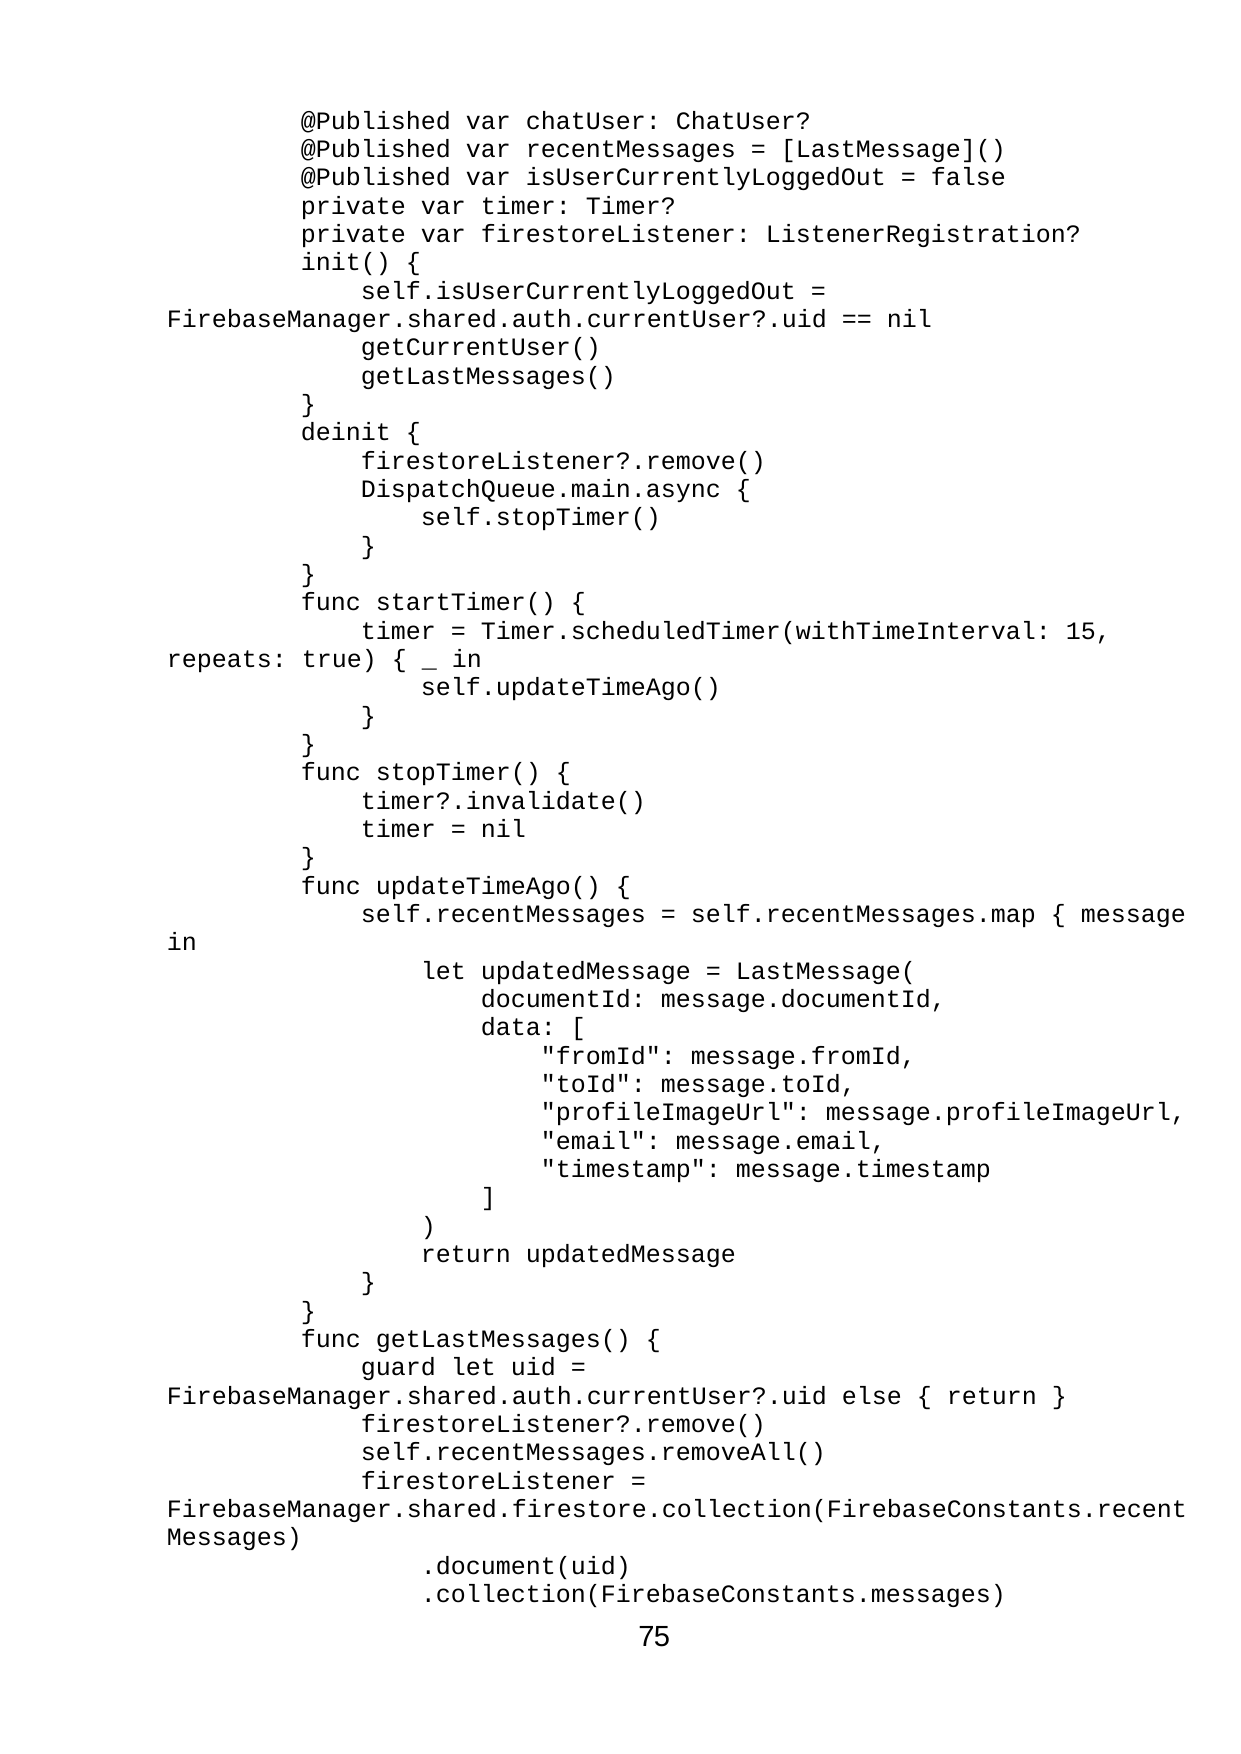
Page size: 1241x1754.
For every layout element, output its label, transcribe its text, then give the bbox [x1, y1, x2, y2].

text } [167, 533, 1190, 562]
text getCurrentUser() [167, 335, 1190, 363]
text func updateTimeAgo() { [167, 873, 1190, 902]
text "email": message.email, [167, 1128, 1190, 1157]
text ] [167, 1185, 1190, 1213]
text "toId": message.toId, [167, 1072, 1190, 1100]
text deinit { [167, 420, 1190, 448]
text } [167, 392, 1190, 420]
text } [167, 732, 1190, 760]
text firestoreListener?.remove() [167, 1412, 1190, 1440]
text self.recentMessages = self.recentMessages.map { message in [167, 902, 1190, 958]
text self.updateTimeAgo() [167, 675, 1190, 703]
text func startTimer() { [167, 590, 1190, 618]
text let updatedMessage = LastMessage( [167, 958, 1190, 987]
text } [167, 703, 1190, 732]
text .collection(FirebaseConstants.messages) [167, 1582, 1190, 1610]
text func getLastMessages() { [167, 1327, 1190, 1355]
text "timestamp": message.timestamp [167, 1157, 1190, 1185]
text private var timer: Timer? [167, 193, 1190, 222]
text } [167, 1270, 1190, 1298]
text timer = Timer.scheduledTimer(withTimeInterval: 15, repeats: true) { _ in [167, 618, 1190, 675]
text } [167, 562, 1190, 590]
text timer = nil [167, 817, 1190, 845]
text data: [ [167, 1015, 1190, 1043]
text timer?.invalidate() [167, 788, 1190, 817]
text ) [167, 1213, 1190, 1242]
text getLastMessages() [167, 363, 1190, 392]
text @Published var chatUser: ChatUser? [167, 108, 1190, 137]
text self.recentMessages.removeAll() [167, 1440, 1190, 1468]
text "profileImageUrl": message.profileImageUrl, [167, 1100, 1190, 1128]
text firestoreListener?.remove() [167, 448, 1190, 477]
text firestoreListener = FirebaseManager.shared.firestore.collection(FirebaseConstants.recentMessages) [167, 1468, 1190, 1553]
text } [167, 1298, 1190, 1327]
text @Published var recentMessages = [LastMessage]() [167, 137, 1190, 165]
text @Published var isUserCurrentlyLoggedOut = false [167, 165, 1190, 193]
text return updatedMessage [167, 1242, 1190, 1270]
text DispatchQueue.main.async { [167, 477, 1190, 505]
text documentId: message.documentId, [167, 987, 1190, 1015]
text func stopTimer() { [167, 760, 1190, 788]
text guard let uid = FirebaseManager.shared.auth.currentUser?.uid else { return } [167, 1355, 1190, 1412]
text } [167, 845, 1190, 873]
text init() { [167, 250, 1190, 278]
text "fromId": message.fromId, [167, 1043, 1190, 1072]
text self.isUserCurrentlyLoggedOut = FirebaseManager.shared.auth.currentUser?.uid == nil [167, 278, 1190, 335]
text .document(uid) [167, 1553, 1190, 1582]
text self.stopTimer() [167, 505, 1190, 533]
text private var firestoreListener: ListenerRegistration? [167, 222, 1190, 250]
